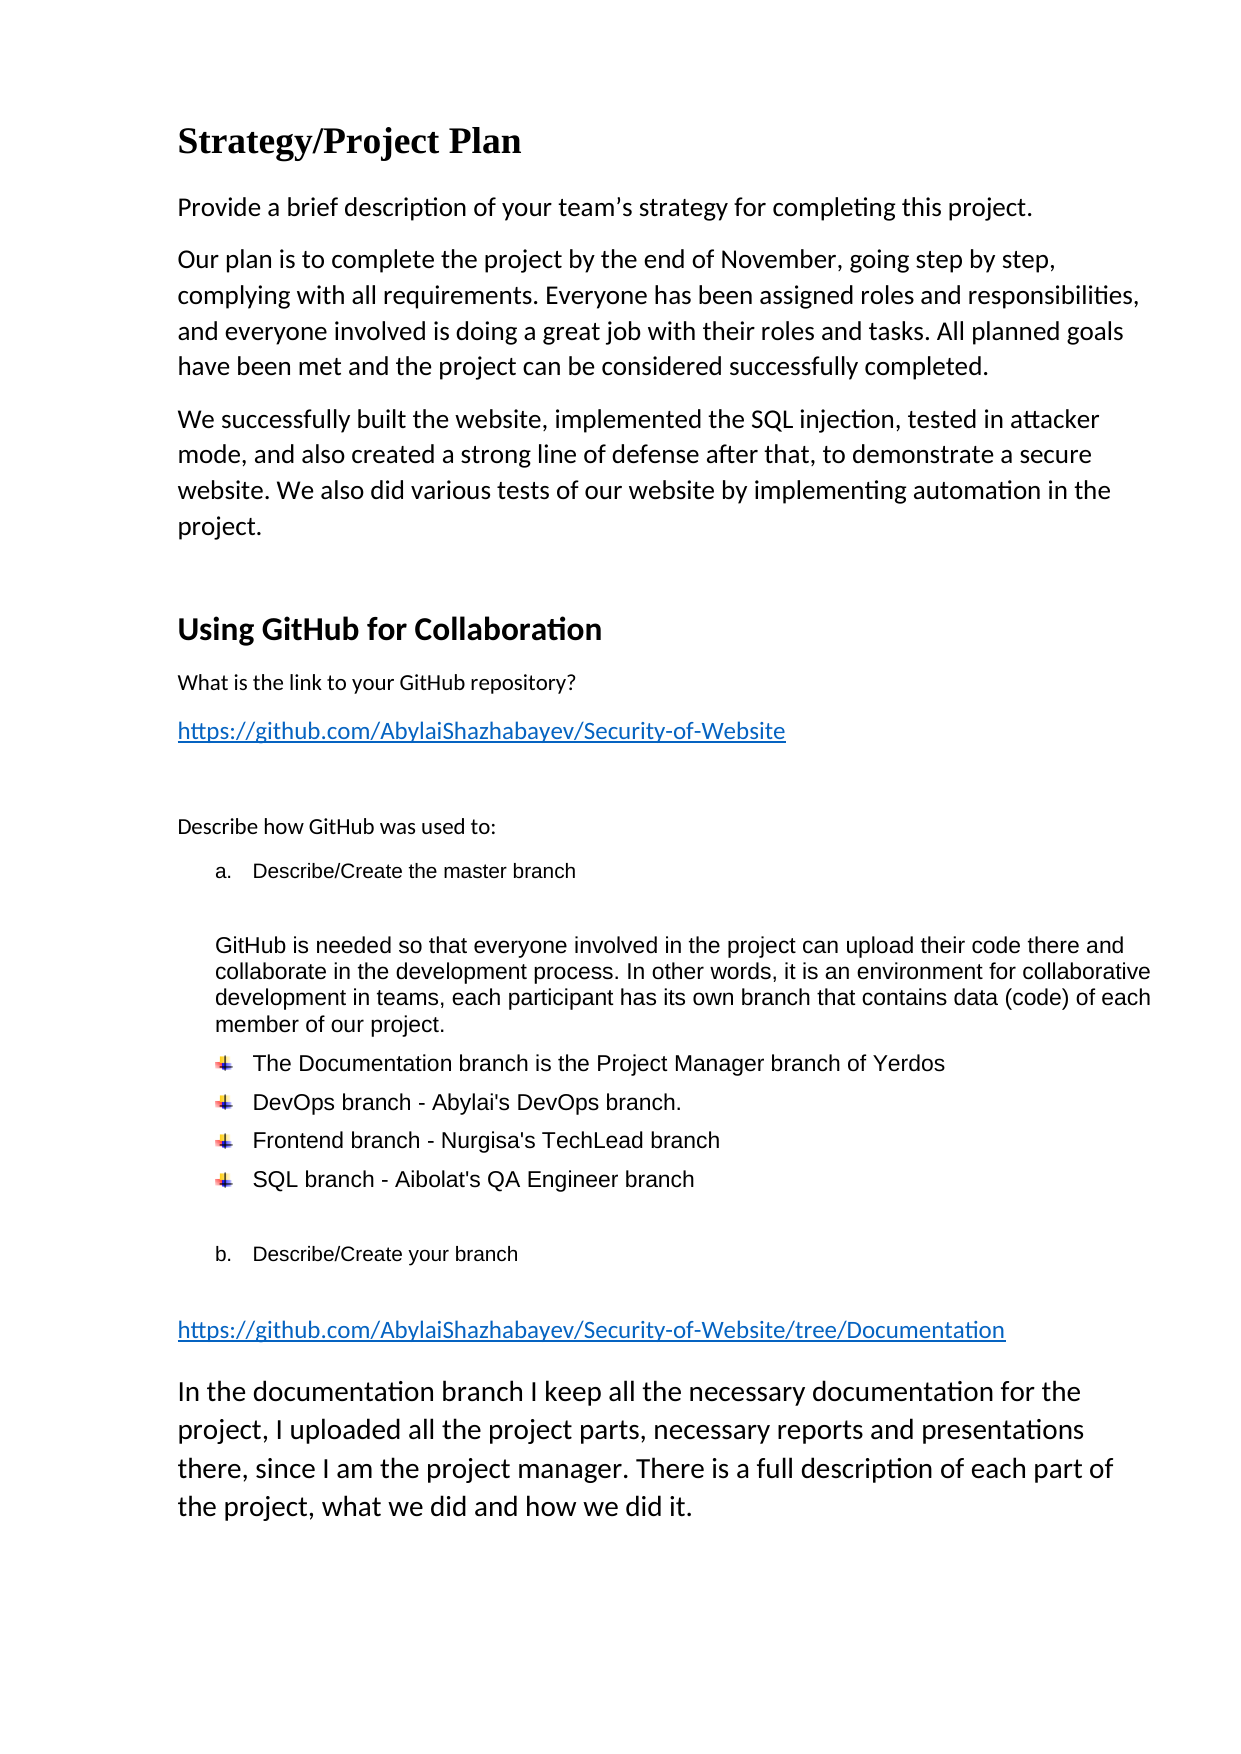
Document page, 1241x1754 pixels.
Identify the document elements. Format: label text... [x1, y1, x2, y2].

picture [215, 1171, 233, 1188]
text https://github.com/AbylaiShazhabayev/Security-of-Website/tree/Documentation [177, 1314, 1152, 1345]
text Using GitHub for Collaboration [177, 608, 1152, 649]
picture [215, 1054, 233, 1071]
text Provide a brief description of your team’s strategy for completing this project. [177, 190, 1152, 223]
list SQL branch - Aibolat's QA Engineer branch [215, 1166, 1152, 1192]
picture [215, 1132, 233, 1149]
list Describe/Create your branch [215, 1241, 1152, 1265]
text In the documentation branch I keep all the necessary documentation for the project, I uploaded all the project parts, necessary reports and presentations there, since I am the project manager. There is a full description of each part of the project, what we did and how we did it. [177, 1373, 1152, 1524]
list GitHub is needed so that everyone involved in the project can upload their code there and collaborate in the development process. In other words, it is an environment for collaborative development in teams, each participant has its own branch that contains data (code) of each member of our project. [215, 932, 1152, 1037]
subtitle Strategy/Project Plan [177, 118, 1152, 161]
list Describe/Create the master branch [215, 859, 1152, 883]
text Describe how GitHub was used to: [177, 812, 1152, 840]
text Our plan is to complete the project by the end of November, going step by step, complying with all requirements. Everyone has been assigned roles and responsibilities, and everyone involved is doing a great job with their roles and tasks. All planned goals have been met and the project can be considered successfully completed. [177, 243, 1152, 383]
list DevOps branch - Abylai's DevOps branch. [215, 1088, 1152, 1115]
list Frontend branch - Nurgisa's TechLead branch [215, 1127, 1152, 1154]
text We successfully built the website, implemented the SQL injection, tested in attacker mode, and also created a strong line of defense after that, to demonstrate a secure website. We also did various tests of our website by implementing automation in the project. [177, 402, 1152, 542]
list The Documentation branch is the Project Manager branch of Yerdos [215, 1049, 1152, 1076]
picture [215, 1093, 233, 1110]
text https://github.com/AbylaiShazhabayev/Security-of-Website [177, 715, 1152, 746]
text What is the link to your GitHub repository? [177, 668, 1152, 697]
